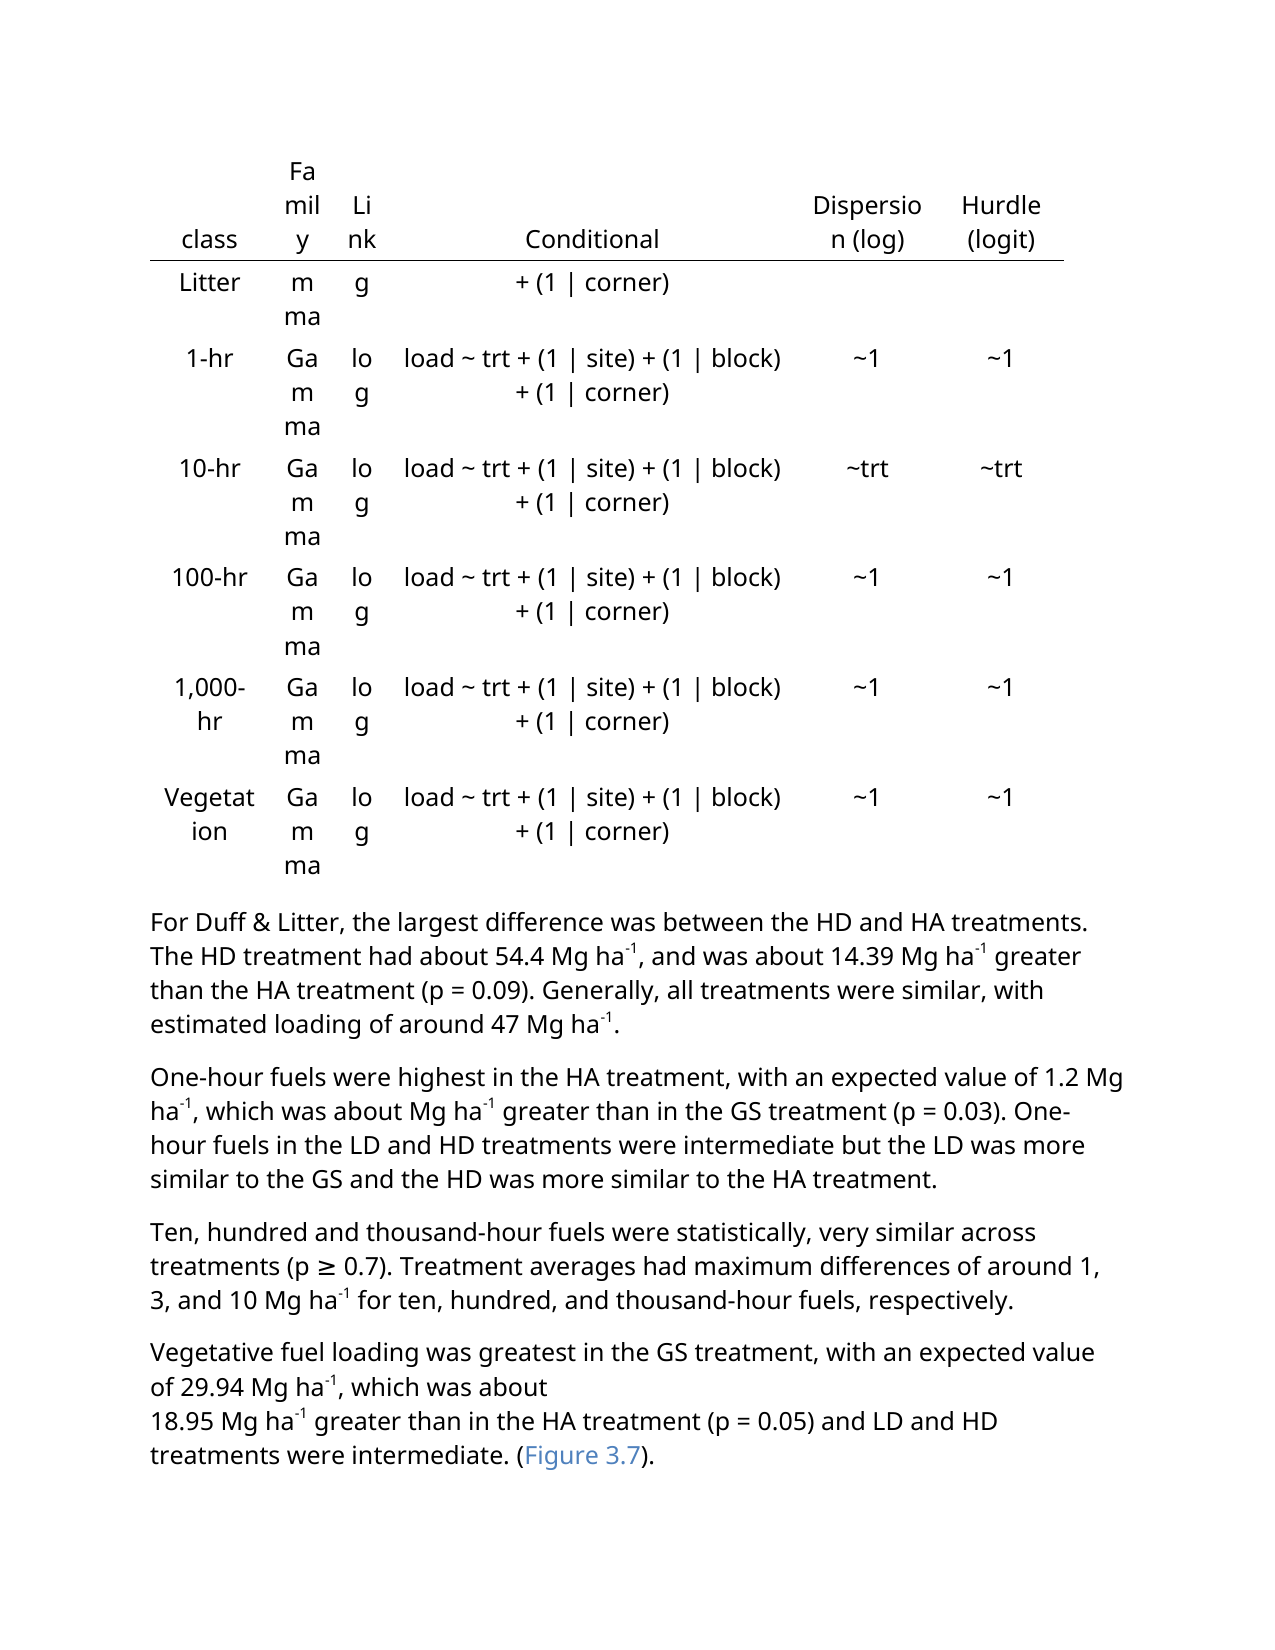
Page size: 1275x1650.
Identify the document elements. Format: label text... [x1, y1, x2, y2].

text Ten, hundred and thousand-hour fuels were statistically, very similar across treatments (p ≥ 0.7). Treatment averages had maximum differences of around 1, 3, and 10 Mg ha-1 for ten, hundred, and thousand-hour fuels, respectively. [150, 1214, 1125, 1316]
text Vegetative fuel loading was greatest in the GS treatment, with an expected value of 29.94 Mg ha-1, which was about 18.95 Mg ha-1 greater than in the HA treatment (p = 0.05) and LD and HD treatments were intermediate. (Figure 3.7). [150, 1335, 1125, 1471]
text For Duff & Litter, the largest difference was between the HD and HA treatments. The HD treatment had about 54.4 Mg ha-1, and was about 14.39 Mg ha-1 greater than the HA treatment (p = 0.09). Generally, all treatments were similar, with estimated loading of around 47 Mg ha-1. [150, 904, 1125, 1040]
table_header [139, 150, 1114, 885]
text One-hour fuels were highest in the HA treatment, with an expected value of 1.2 Mg ha-1, which was about Mg ha-1 greater than in the GS treatment (p = 0.03). One-hour fuels in the LD and HD treatments were intermediate but the LD was more similar to the GS and the HD was more similar to the HA treatment. [150, 1059, 1125, 1195]
